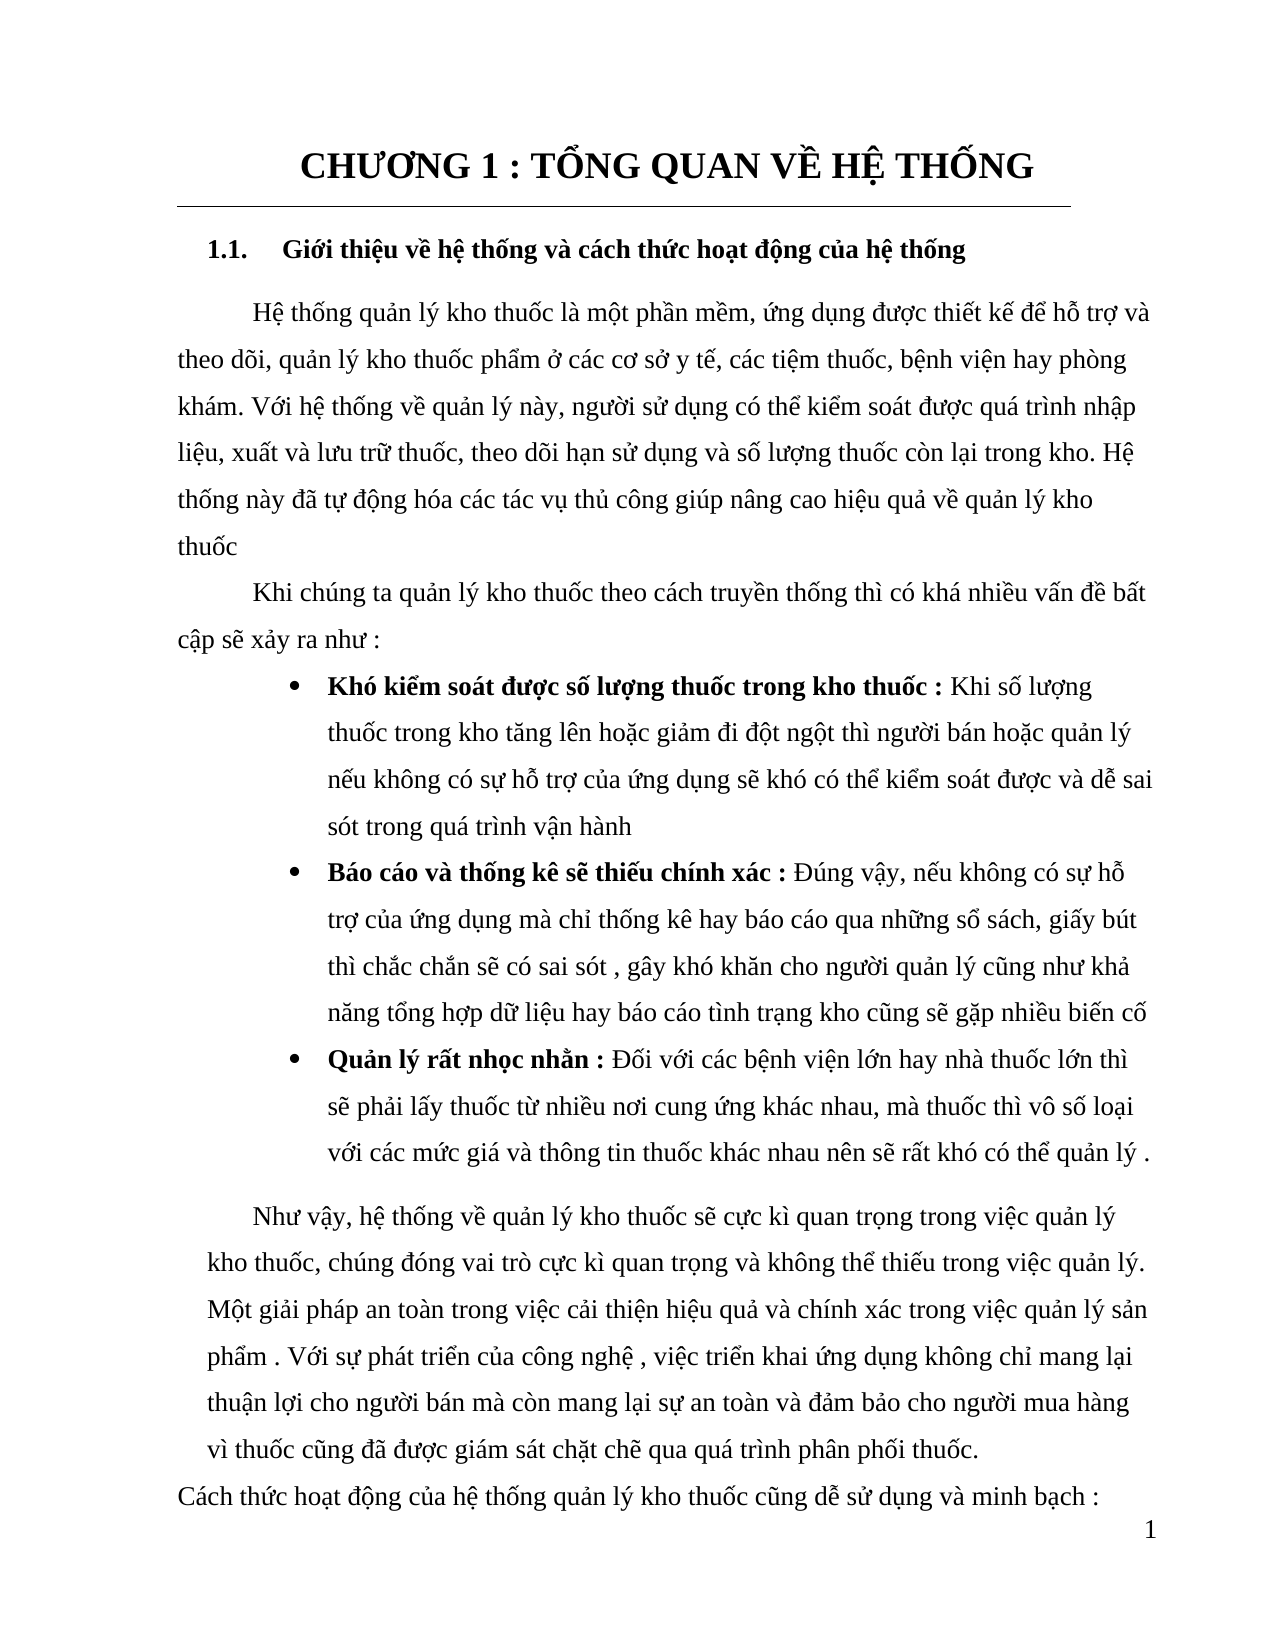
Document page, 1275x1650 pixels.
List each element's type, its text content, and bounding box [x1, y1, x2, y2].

text Như vậy, hệ thống về quản lý kho thuốc sẽ cực kì quan trọng trong việc quản lý kho thuốc, chúng đóng vai trò cực kì quan trọng và không thể thiếu trong việc quản lý. Một giải pháp an toàn trong việc cải thiện hiệu quả và chính xác trong việc quản lý sản phẩm . Với sự phát triển của công nghệ , việc triển khai ứng dụng không chỉ mang lại thuận lợi cho người bán mà còn mang lại sự an toàn và đảm bảo cho người mua hàng vì thuốc cũng đã được giám sát chặt chẽ qua quá trình phân phối thuốc. [207, 1200, 1157, 1464]
text Hệ thống quản lý kho thuốc là một phần mềm, ứng dụng được thiết kế để hỗ trợ và theo dõi, quản lý kho thuốc phẩm ở các cơ sở y tế, các tiệm thuốc, bệnh viện hay phòng khám. Với hệ thống về quản lý này, người sử dụng có thể kiểm soát được quá trình nhập liệu, xuất và lưu trữ thuốc, theo dõi hạn sử dụng và số lượng thuốc còn lại trong kho. Hệ thống này đã tự động hóa các tác vụ thủ công giúp nâng cao hiệu quả về quản lý kho thuốc [177, 296, 1157, 561]
list Giới thiệu về hệ thống và cách thức hoạt động của hệ thống [207, 233, 1157, 264]
list Quản lý rất nhọc nhằn : Đối với các bệnh viện lớn hay nhà thuốc lớn thì sẽ phải lấy thuốc từ nhiều nơi cung ứng khác nhau, mà thuốc thì vô số loại với các mức giá và thông tin thuốc khác nhau nên sẽ rất khó có thể quản lý . [290, 1043, 1157, 1168]
subtitle CHƯƠNG 1 : TỔNG QUAN VỀ HỆ THỐNG [177, 143, 1157, 186]
list Khó kiểm soát được số lượng thuốc trong kho thuốc : Khi số lượng thuốc trong kho tăng lên hoặc giảm đi đột ngột thì người bán hoặc quản lý nếu không có sự hỗ trợ của ứng dụng sẽ khó có thể kiểm soát được và dễ sai sót trong quá trình vận hành [290, 669, 1157, 841]
list Báo cáo và thống kê sẽ thiếu chính xác : Đúng vậy, nếu không có sự hỗ trợ của ứng dụng mà chỉ thống kê hay báo cáo qua những sổ sách, giấy bút thì chắc chắn sẽ có sai sót , gây khó khăn cho người quản lý cũng như khả năng tổng hợp dữ liệu hay báo cáo tình trạng kho cũng sẽ gặp nhiều biến cố [290, 856, 1157, 1028]
text Khi chúng ta quản lý kho thuốc theo cách truyền thống thì có khá nhiều vấn đề bất cập sẽ xảy ra như : [177, 576, 1157, 654]
text Cách thức hoạt động của hệ thống quản lý kho thuốc cũng dễ sử dụng và minh bạch : [177, 1480, 1157, 1511]
